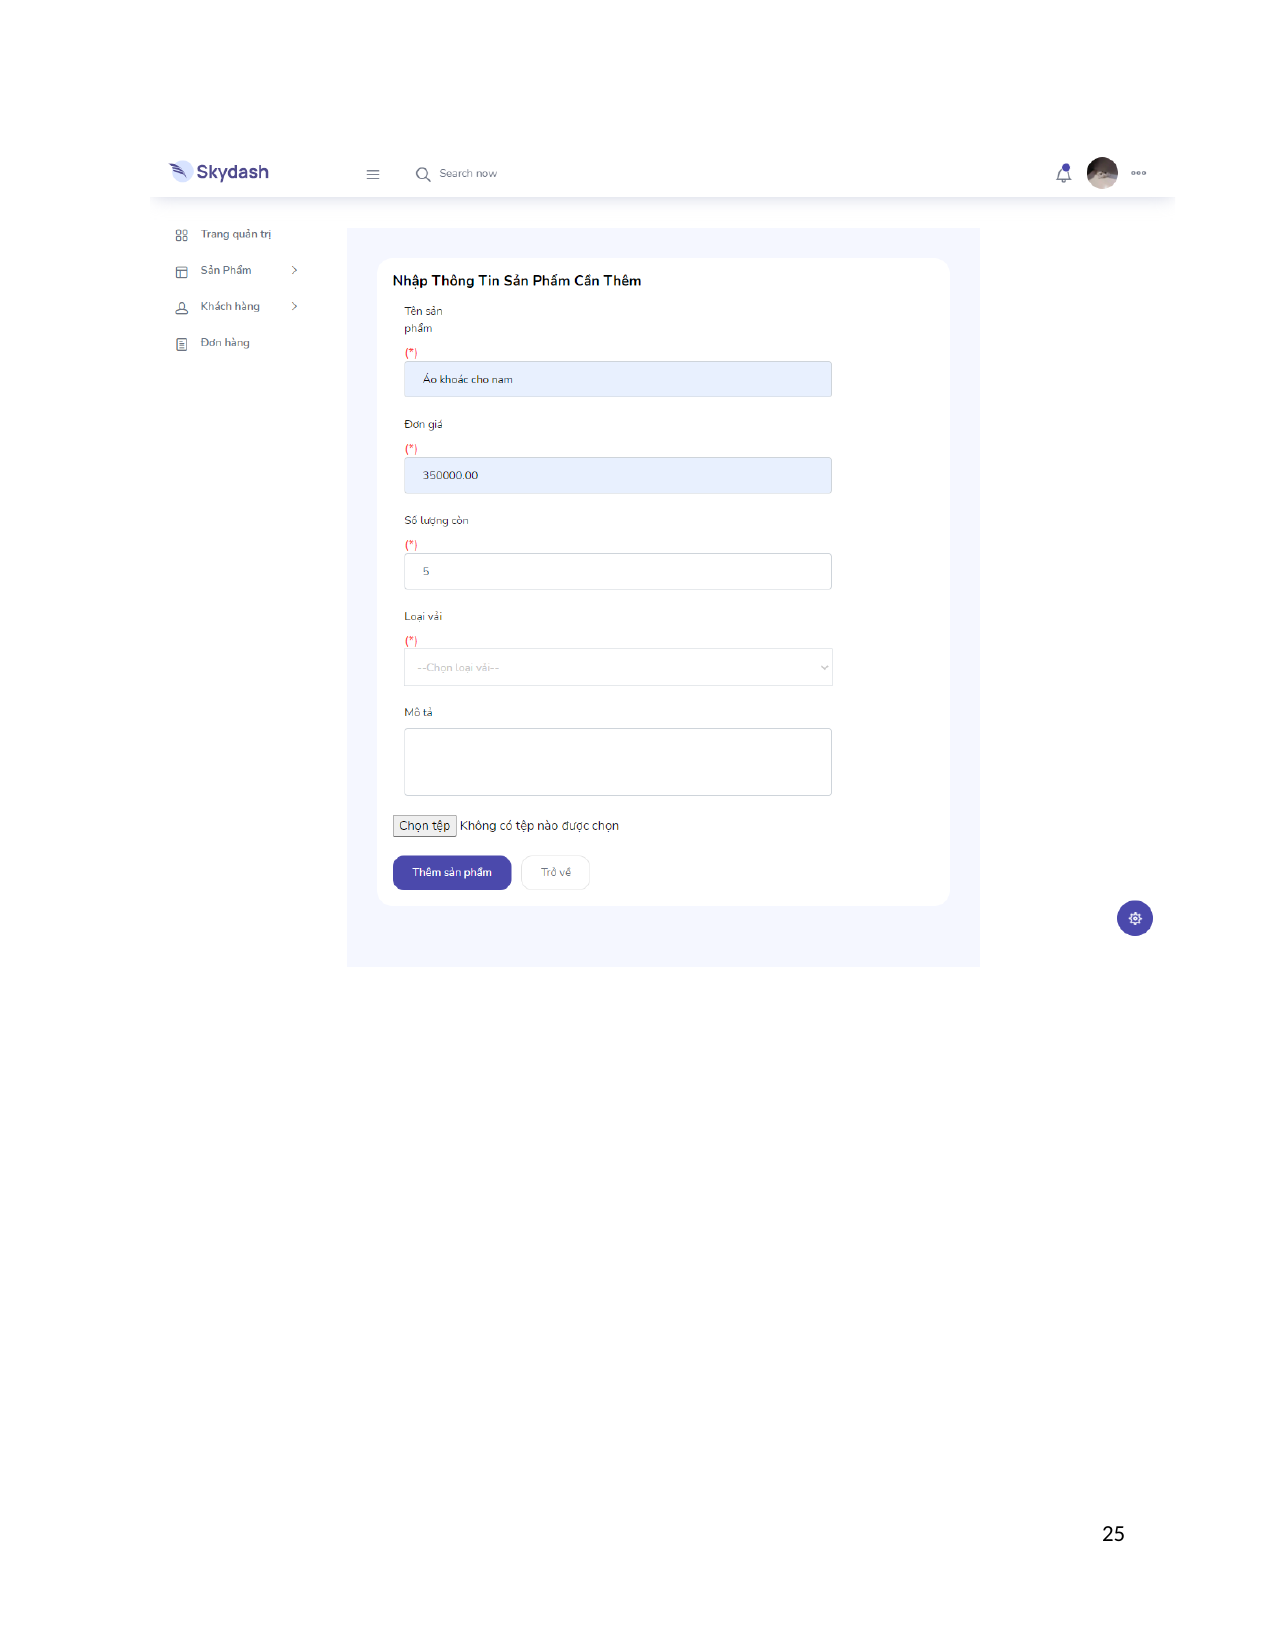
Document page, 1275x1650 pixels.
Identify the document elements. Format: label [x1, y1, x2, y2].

picture [150, 150, 1175, 967]
